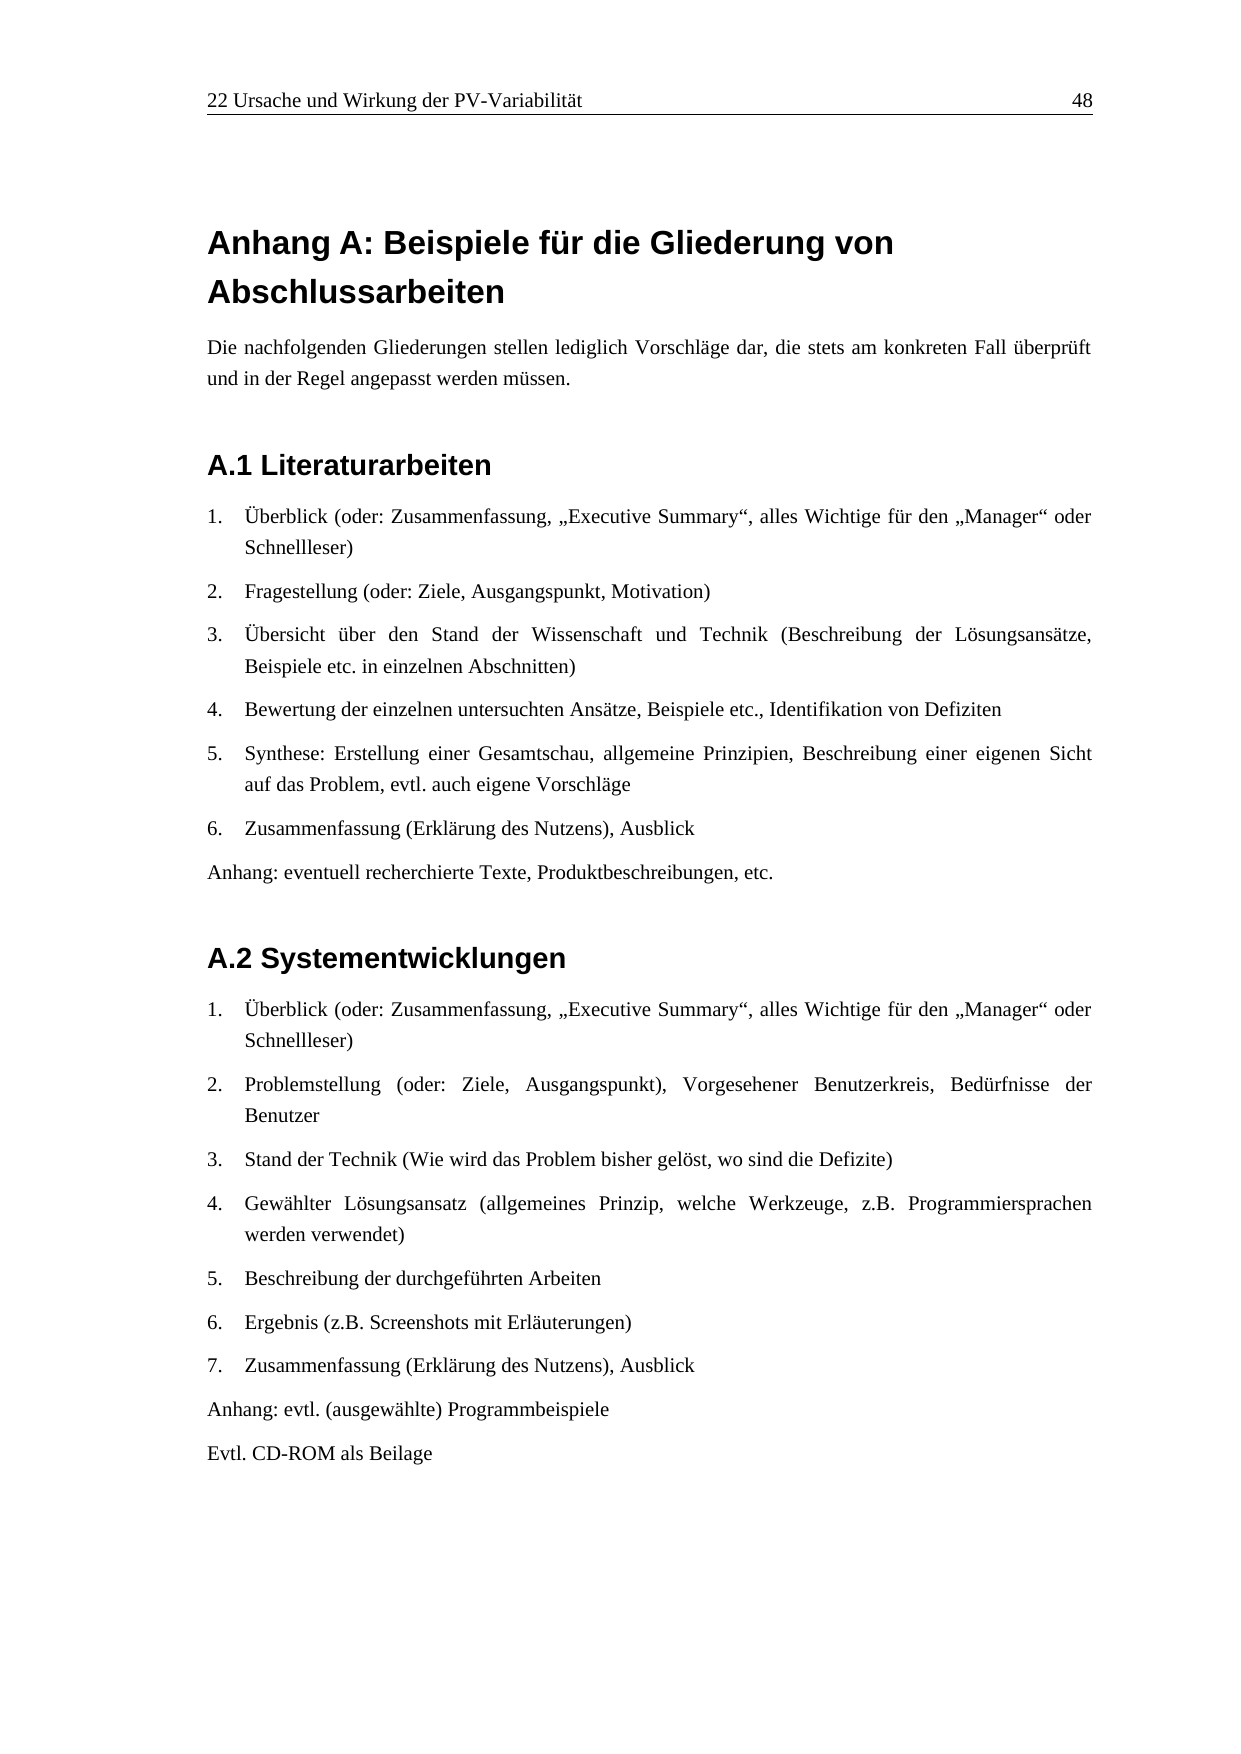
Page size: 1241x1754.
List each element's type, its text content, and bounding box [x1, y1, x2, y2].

list Fragestellung (oder: Ziele, Ausgangspunkt, Motivation) [207, 578, 1093, 603]
text Evtl. CD-ROM als Beilage [207, 1441, 1093, 1465]
list Übersicht über den Stand der Wissenschaft und Technik (Beschreibung der Lösungsansätze, Beispiele etc. in einzelnen Abschnitten) [207, 622, 1093, 678]
list Zusammenfassung (Erklärung des Nutzens), Ausblick [207, 816, 1093, 840]
list Synthese: Erstellung einer Gesamtschau, allgemeine Prinzipien, Beschreibung einer eigenen Sicht auf das Problem, evtl. auch eigene Vorschläge [207, 741, 1093, 796]
subtitle Anhang A: Beispiele für die Gliederung von Abschlussarbeiten [207, 223, 1093, 311]
text Die nachfolgenden Gliederungen stellen lediglich Vorschläge dar, die stets am konkreten Fall überprüft und in der Regel angepasst werden müssen. [207, 335, 1093, 390]
list Stand der Technik (Wie wird das Problem bisher gelöst, wo sind die Defizite) [207, 1147, 1093, 1171]
text Anhang: evtl. (ausgewählte) Programmbeispiele [207, 1397, 1093, 1421]
subtitle A.1 Literaturarbeiten [207, 447, 1093, 481]
list Ergebnis (z.B. Screenshots mit Erläuterungen) [207, 1309, 1093, 1334]
list Problemstellung (oder: Ziele, Ausgangspunkt), Vorgesehener Benutzerkreis, Bedürfnisse der Benutzer [207, 1072, 1093, 1127]
list Bewertung der einzelnen untersuchten Ansätze, Beispiele etc., Identifikation von Defiziten [207, 697, 1093, 721]
subtitle A.2 Systementwicklungen [207, 941, 1093, 974]
list Überblick (oder: Zusammenfassung, „Executive Summary“, alles Wichtige für den „Manager“ oder Schnellleser) [207, 997, 1093, 1052]
list Zusammenfassung (Erklärung des Nutzens), Ausblick [207, 1353, 1093, 1377]
list Beschreibung der durchgeführten Arbeiten [207, 1266, 1093, 1290]
text Anhang: eventuell recherchierte Texte, Produktbeschreibungen, etc. [207, 860, 1093, 884]
list Gewählter Lösungsansatz (allgemeines Prinzip, welche Werkzeuge, z.B. Programmiersprachen werden verwendet) [207, 1191, 1093, 1246]
list Überblick (oder: Zusammenfassung, „Executive Summary“, alles Wichtige für den „Manager“ oder Schnellleser) [207, 503, 1093, 559]
